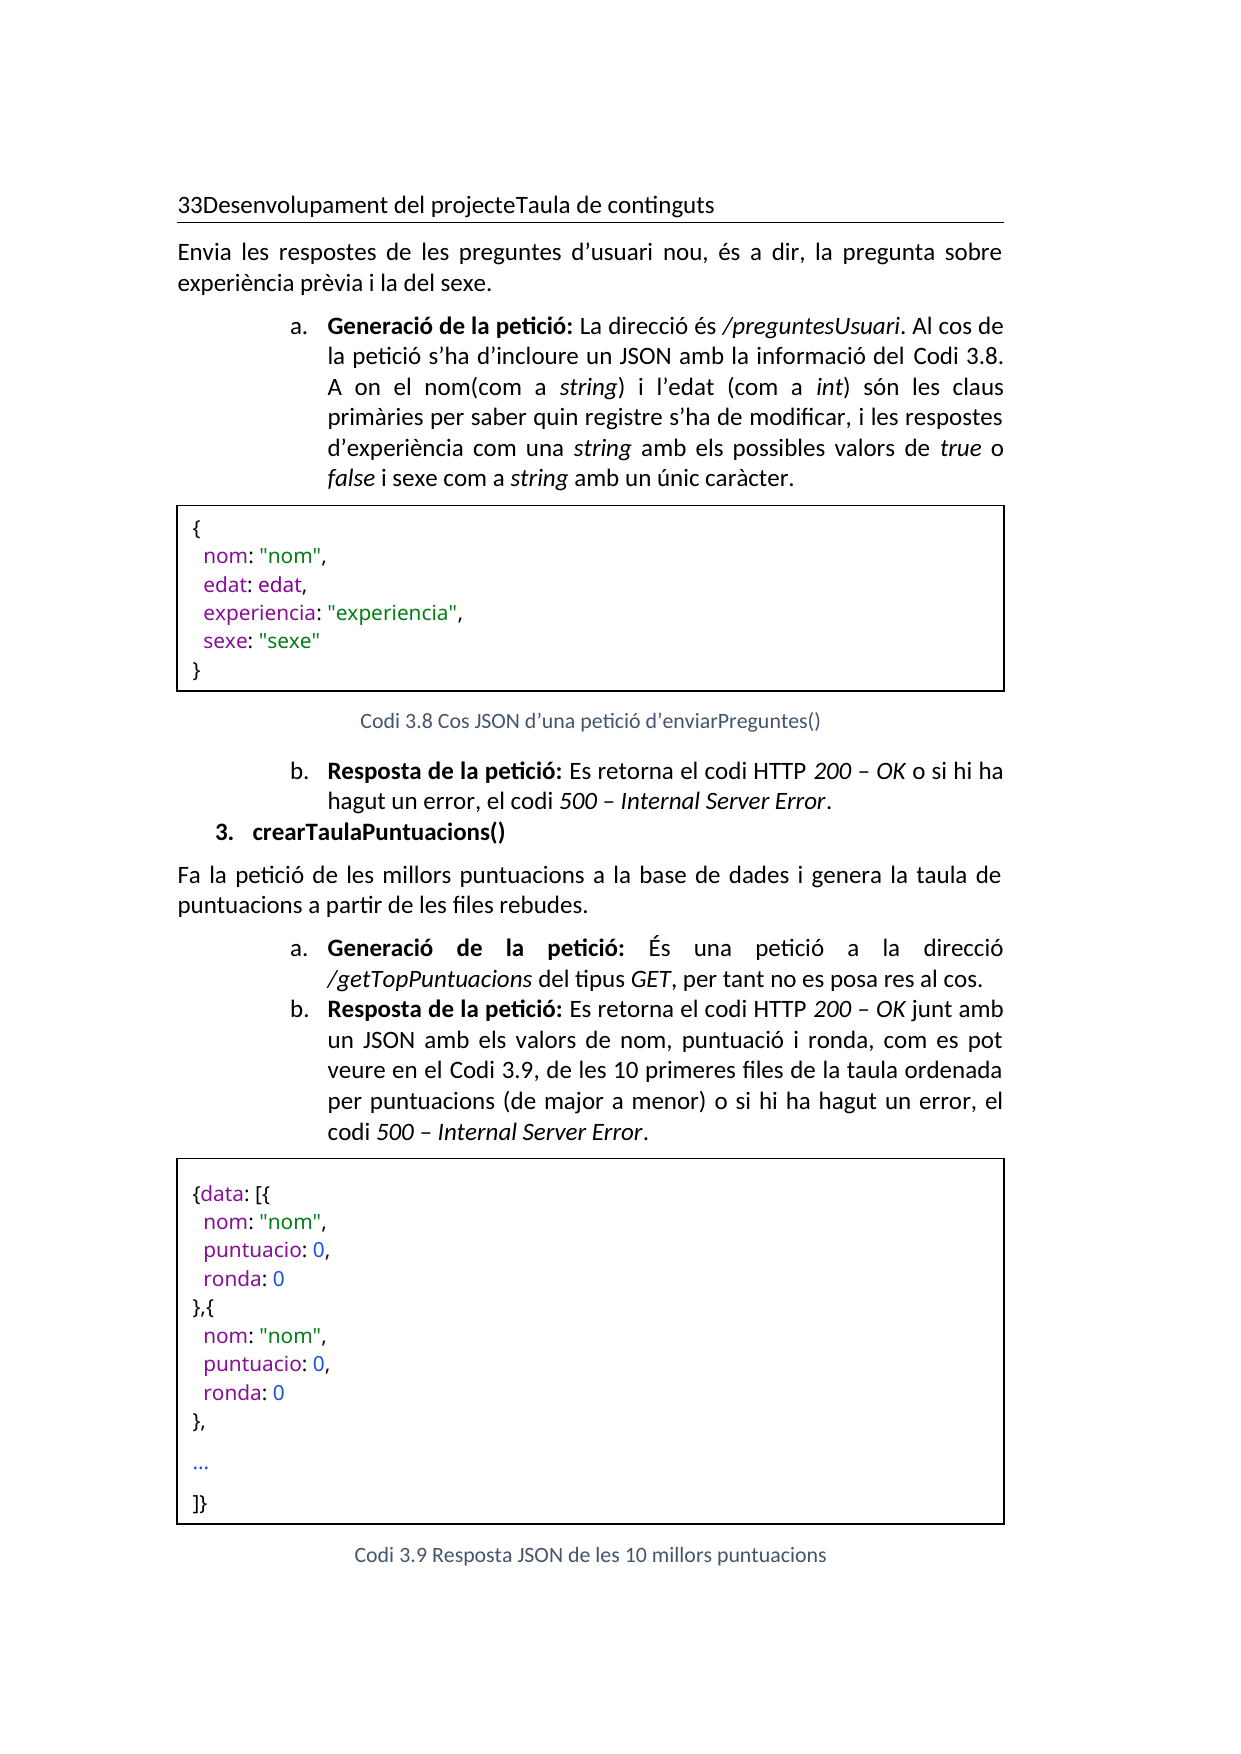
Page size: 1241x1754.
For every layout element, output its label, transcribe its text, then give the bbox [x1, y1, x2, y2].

text Codi 3.8 Cos JSON d’una petició d’enviarPreguntes() [177, 707, 1004, 734]
text Codi 3.9 Resposta JSON de les 10 millors puntuacions [177, 1541, 1004, 1568]
list Resposta de la petició: Es retorna el codi HTTP 200 – OK o si hi ha hagut un error, el codi 500 – Internal Server Error. [290, 755, 1004, 816]
list Resposta de la petició: Es retorna el codi HTTP 200 – OK junt amb un JSON amb els valors de nom, puntuació i ronda, com es pot veure en el Codi 3.9, de les 10 primeres files de la taula ordenada per puntuacions (de major a menor) o si hi ha hagut un error, el codi 500 – Internal Server Error. [290, 994, 1004, 1146]
text Fa la petició de les millors puntuacions a la base de dades i genera la taula de puntuacions a partir de les files rebudes. [177, 859, 1004, 920]
text Envia les respostes de les preguntes d’usuari nou, és a dir, la pregunta sobre experiència prèvia i la del sexe. [177, 236, 1004, 297]
list Generació de la petició: És una petició a la direcció /getTopPuntuacions del tipus GET, per tant no es posa res al cos. [290, 933, 1004, 994]
list Generació de la petició: La direcció és /preguntesUsuari. Al cos de la petició s’ha d’incloure un JSON amb la informació del Codi 3.8. A on el nom(com a string) i l’edat (com a int) són les claus primàries per saber quin registre s’ha de modificar, i les respostes d’experiència com una string amb els possibles valors de true o false i sexe com a string amb un únic caràcter. [290, 310, 1004, 493]
list crearTaulaPuntuacions() [215, 816, 1004, 847]
